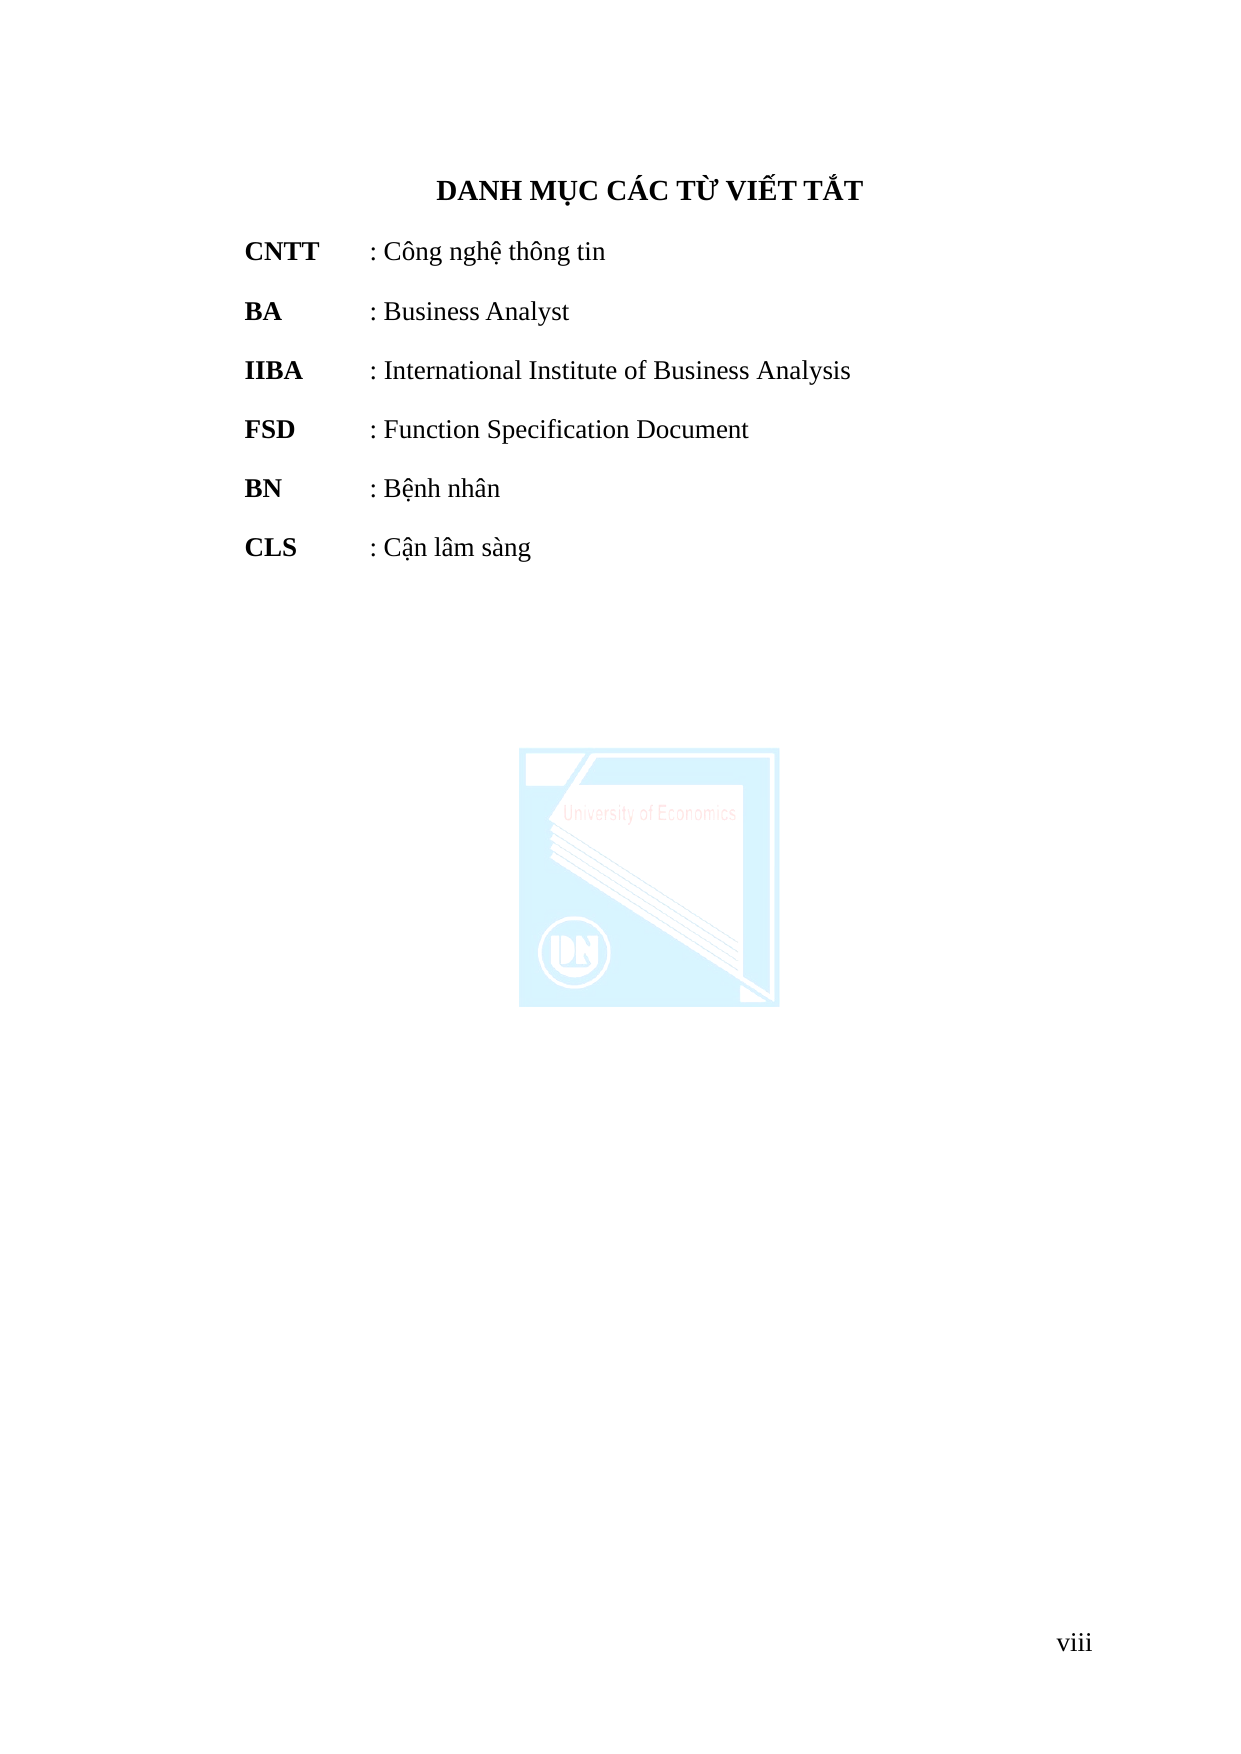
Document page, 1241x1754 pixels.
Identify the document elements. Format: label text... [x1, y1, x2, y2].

subtitle DANH MỤC CÁC TỪ VIẾT TẮT [207, 173, 1092, 206]
text BN : Bệnh nhân [244, 472, 1092, 503]
text CLS : Cận lâm sàng [244, 531, 1092, 562]
text FSD : Function Specification Document [244, 413, 1092, 444]
text CNTT : Công nghệ thông tin [244, 236, 1092, 267]
text BA : Business Analyst [244, 295, 1092, 326]
text IIBA : International Institute of Business Analysis [244, 354, 1092, 385]
